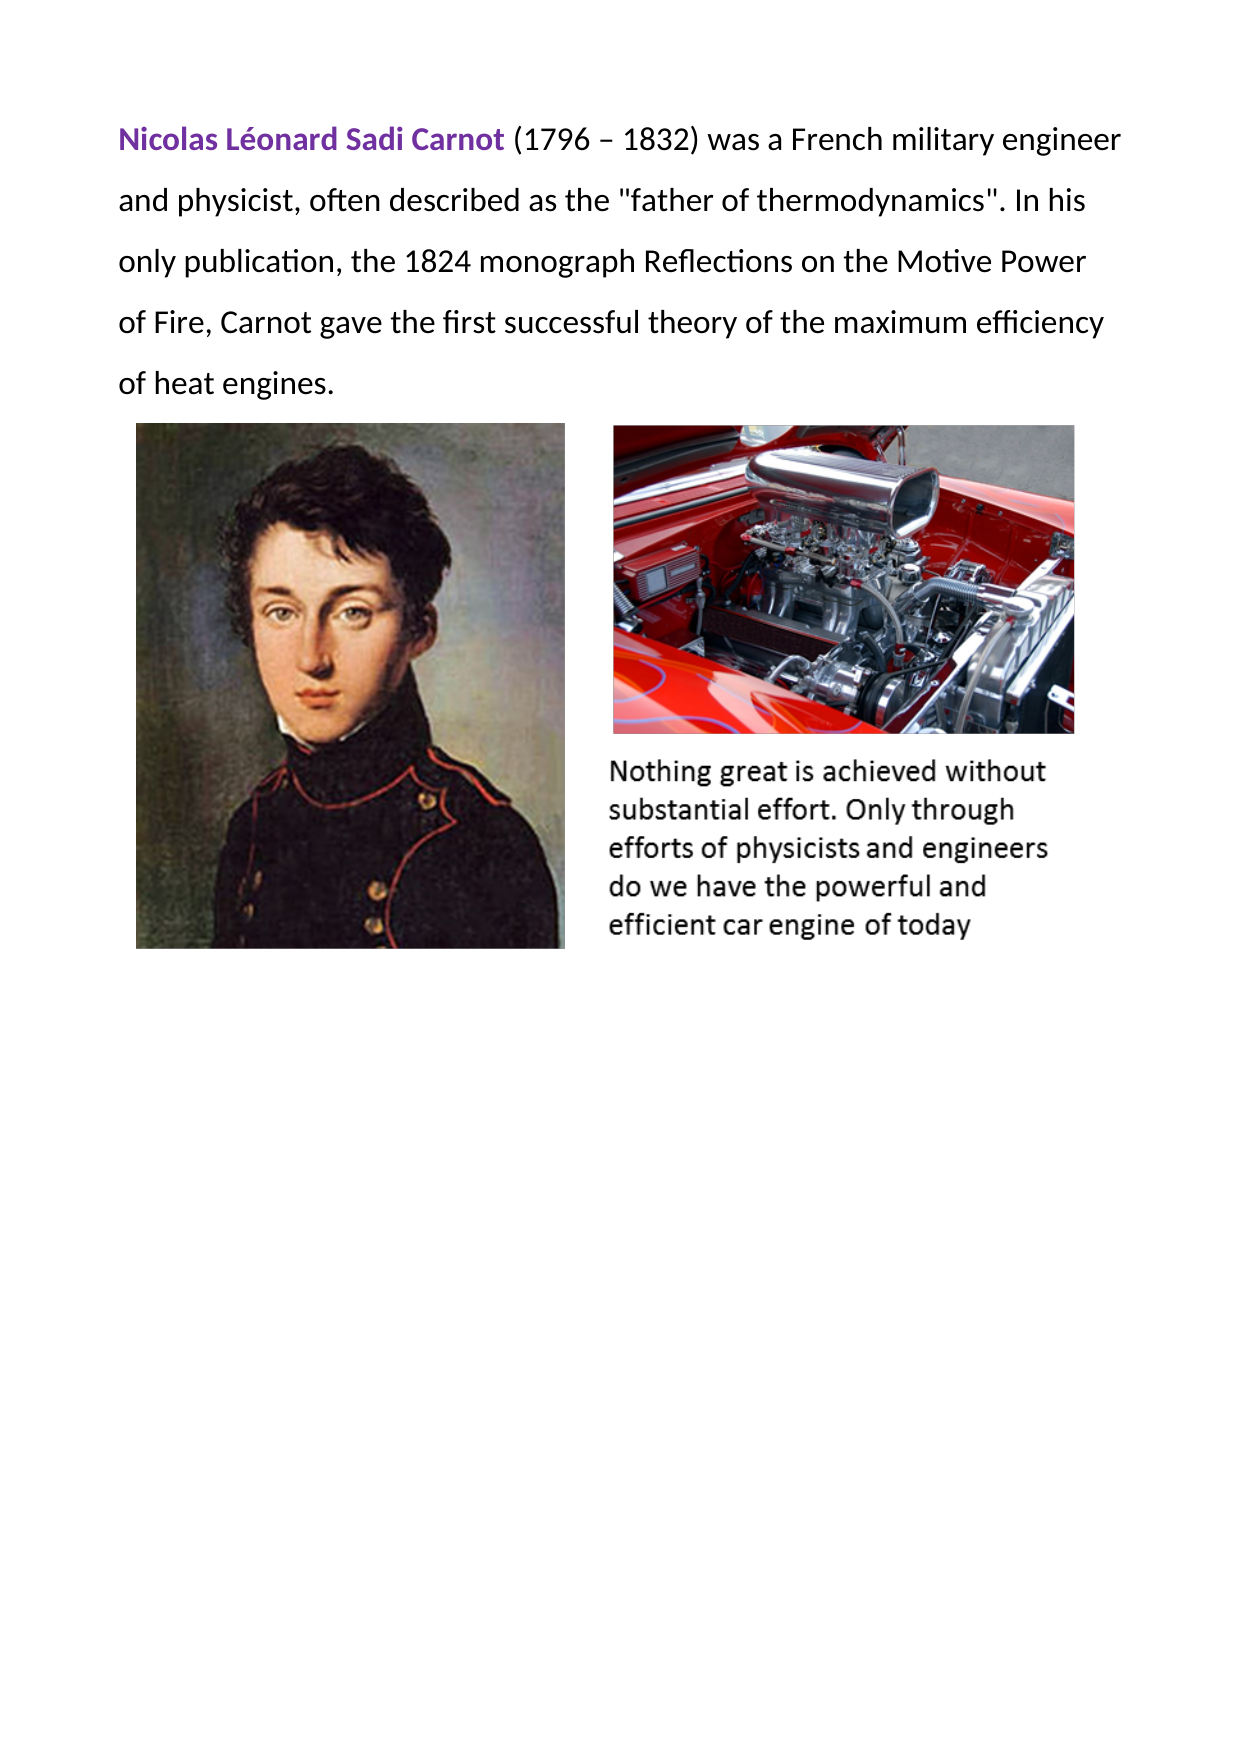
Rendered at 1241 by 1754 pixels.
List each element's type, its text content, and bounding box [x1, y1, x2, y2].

text Nicolas Léonard Sadi Carnot (1796 – 1832) was a French military engineer and physicist, often described as the "father of thermodynamics". In his only publication, the 1824 monograph Reflections on the Motive Power of Fire, Carnot gave the first successful theory of the maximum efficiency of heat engines. [118, 118, 1122, 403]
picture [136, 423, 1105, 963]
